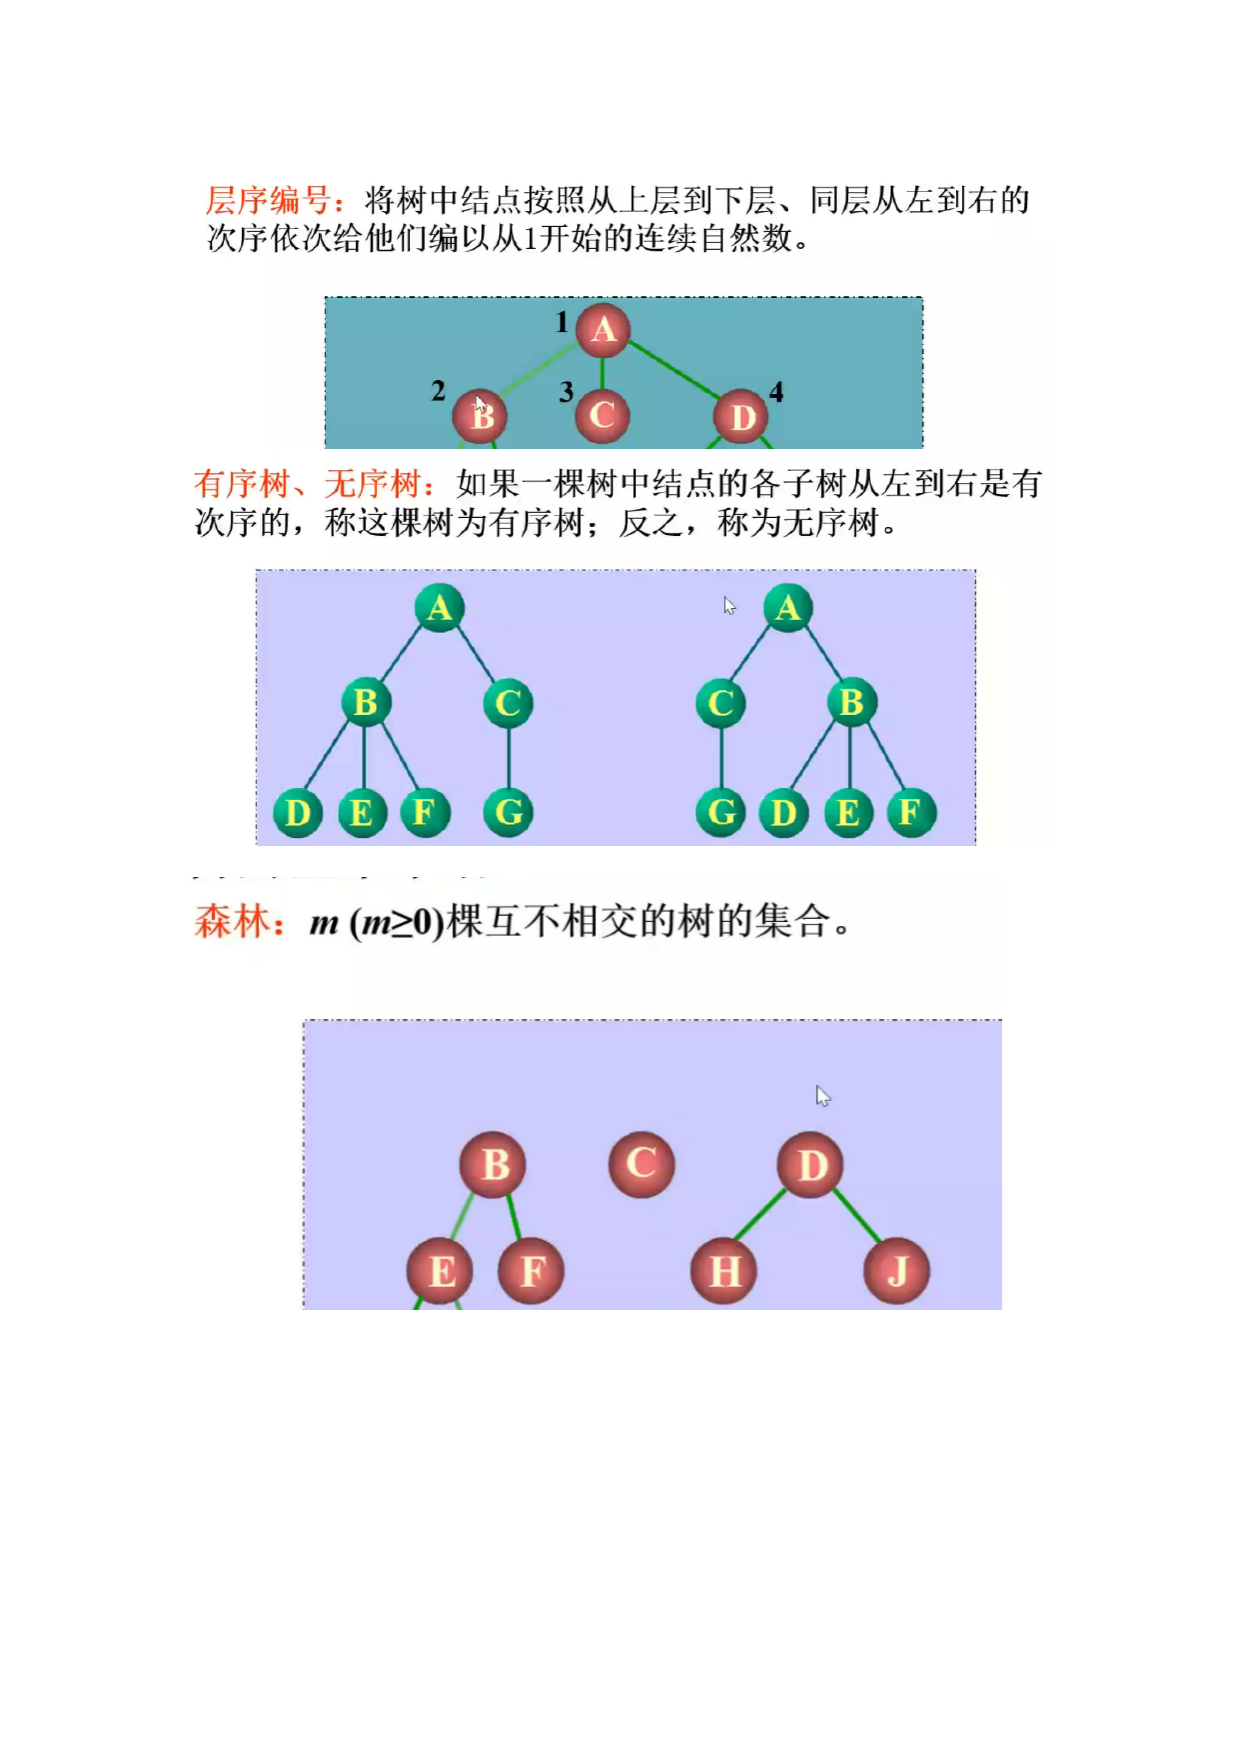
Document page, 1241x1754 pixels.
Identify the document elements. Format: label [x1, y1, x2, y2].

picture [187, 454, 1053, 846]
picture [187, 877, 1003, 1310]
picture [187, 162, 1053, 449]
